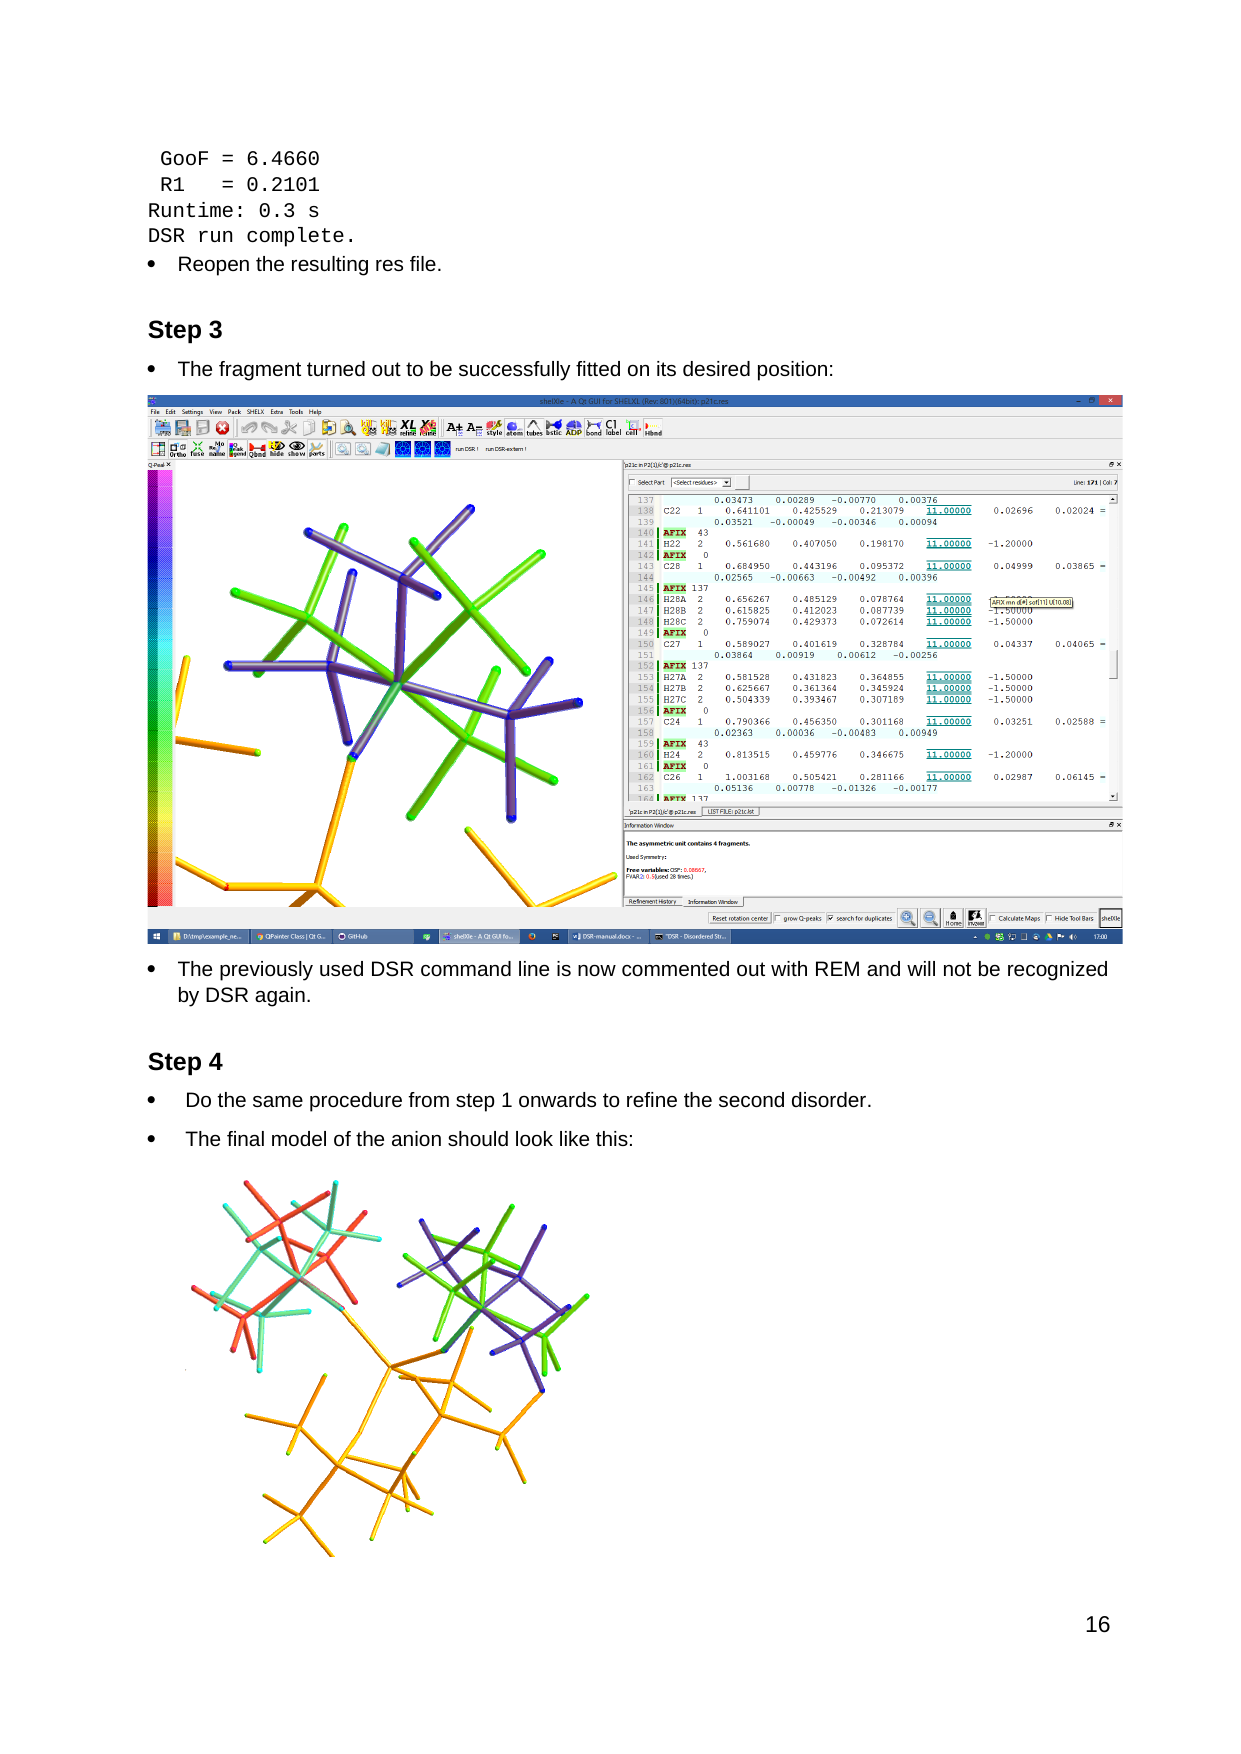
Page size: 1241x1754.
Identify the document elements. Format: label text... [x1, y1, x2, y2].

text Runtime: 0.3 s [148, 199, 1110, 223]
text Step 3 [148, 315, 1110, 344]
list The final model of the anion should look like this: [148, 1127, 1110, 1151]
text R1 = 0.2101 [148, 174, 1110, 197]
text DSR run complete. [148, 226, 1110, 249]
text Step 4 [148, 1047, 1110, 1076]
text Reopen the resulting res file. [148, 251, 1110, 276]
text GooF = 6.4660 [148, 148, 1110, 171]
list Do the same procedure from step 1 onwards to refine the second disorder. [148, 1088, 1110, 1112]
text The fragment turned out to be successfully fitted on its desired position: [148, 357, 1110, 381]
text The previously used DSR command line is now commented out with REM and will not be recognized by DSR again. [148, 957, 1110, 1007]
picture [147, 395, 1123, 944]
picture [185, 1166, 613, 1557]
